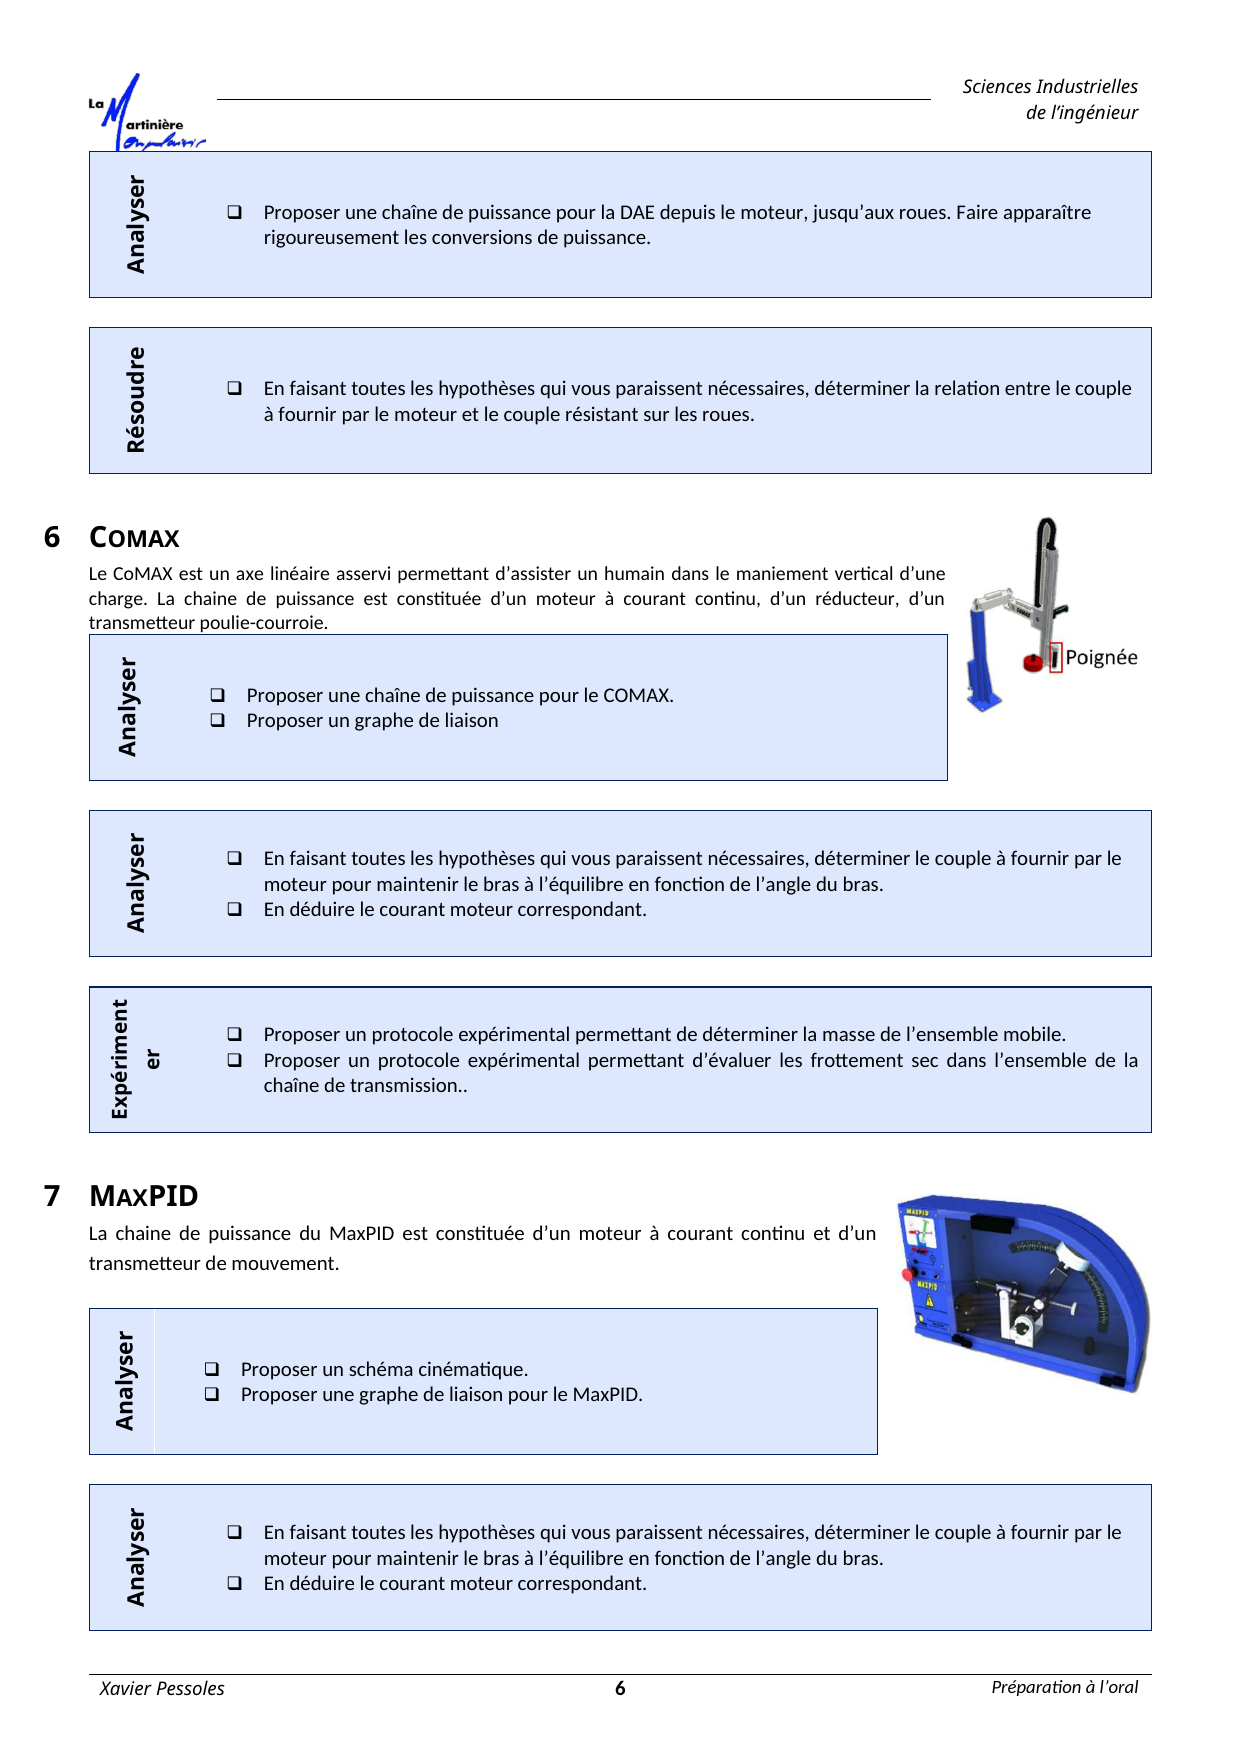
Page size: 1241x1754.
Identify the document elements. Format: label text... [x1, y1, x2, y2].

picture [966, 516, 1152, 713]
table_header Analyser [90, 152, 177, 297]
table_header En faisant toutes les hypothèses qui vous paraissent nécessaires, déterminer le couple à fournir par le moteur pour maintenir le bras à l’équilibre en fonction de l’angle du bras. En déduire le courant moteur correspondant. [177, 811, 1151, 956]
table_header Proposer une chaîne de puissance pour le COMAX. Proposer un graphe de liaison [160, 635, 947, 780]
table_header Résoudre [90, 328, 177, 473]
table_header Analyser [90, 1485, 177, 1630]
text La chaine de puissance du MaxPID est constituée d’un moteur à courant continu et d’un transmetteur de mouvement. [89, 1221, 896, 1275]
table_header Expérimenter [90, 988, 177, 1132]
picture [88, 73, 207, 151]
table_header Proposer un protocole expérimental permettant de déterminer la masse de l’ensemble mobile. Proposer un protocole expérimental permettant d’évaluer les frottement sec dans l’ensemble de la chaîne de transmission.. [177, 988, 1151, 1132]
table_header Proposer un schéma cinématique. Proposer une graphe de liaison pour le MaxPID. [155, 1309, 877, 1454]
table_header Proposer une chaîne de puissance pour la DAE depuis le moteur, jusqu’aux roues. Faire apparaître rigoureusement les conversions de puissance. [177, 152, 1151, 297]
table_header En faisant toutes les hypothèses qui vous paraissent nécessaires, déterminer le couple à fournir par le moteur pour maintenir le bras à l’équilibre en fonction de l’angle du bras. En déduire le courant moteur correspondant. [177, 1485, 1151, 1630]
subtitle MaxPID [44, 1175, 1152, 1215]
table_header En faisant toutes les hypothèses qui vous paraissent nécessaires, déterminer la relation entre le couple à fournir par le moteur et le couple résistant sur les roues. [177, 328, 1151, 473]
subtitle Comax [44, 516, 966, 556]
table_header Analyser [90, 811, 177, 956]
picture [896, 1194, 1152, 1395]
table_header Analyser [90, 635, 160, 780]
text Le CoMAX est un axe linéaire asservi permettant d’assister un humain dans le maniement vertical d’une charge. La chaine de puissance est constituée d’un moteur à courant continu, d’un réducteur, d’un transmetteur poulie-courroie. [89, 562, 966, 634]
table_header Analyser [90, 1309, 154, 1454]
